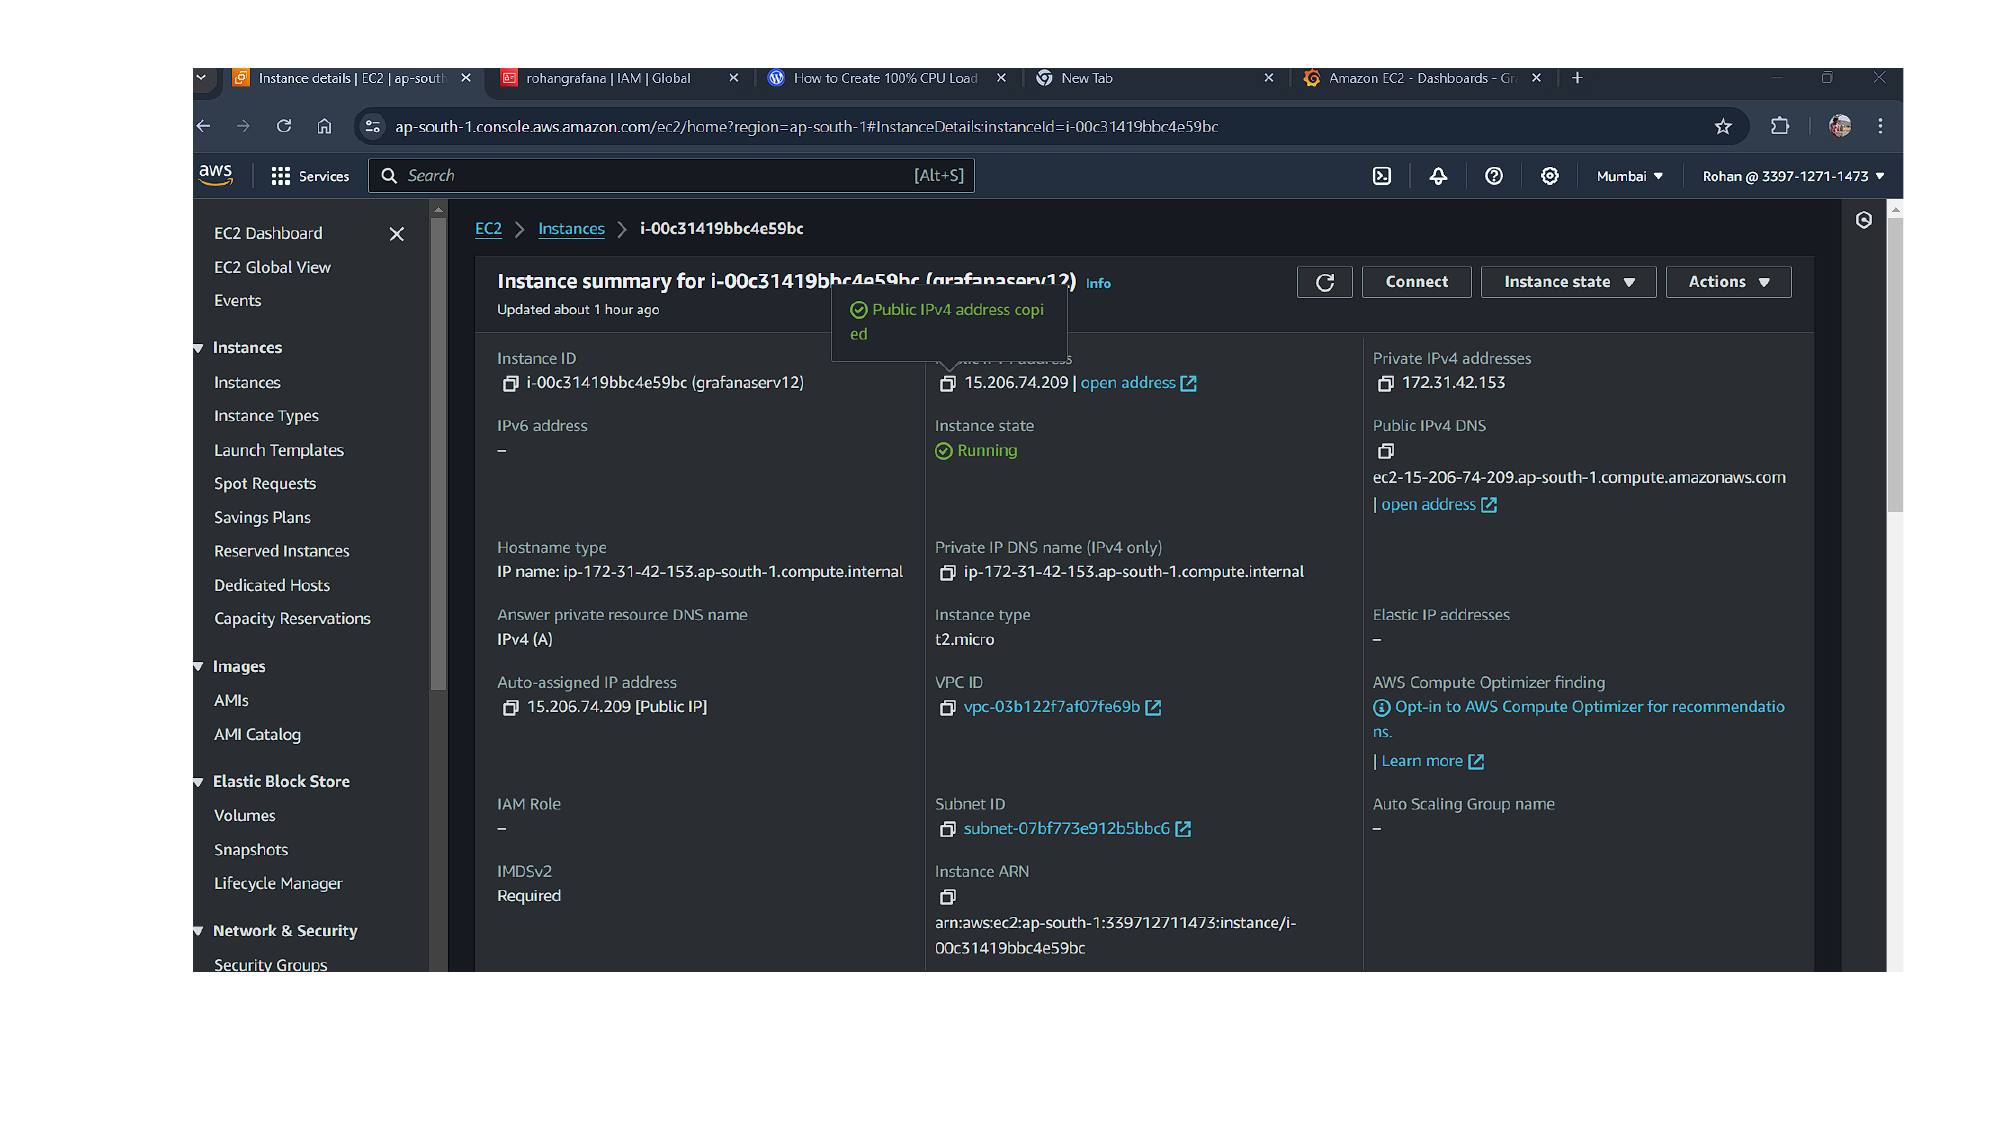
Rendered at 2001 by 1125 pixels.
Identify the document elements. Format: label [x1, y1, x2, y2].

picture [193, 68, 1904, 972]
